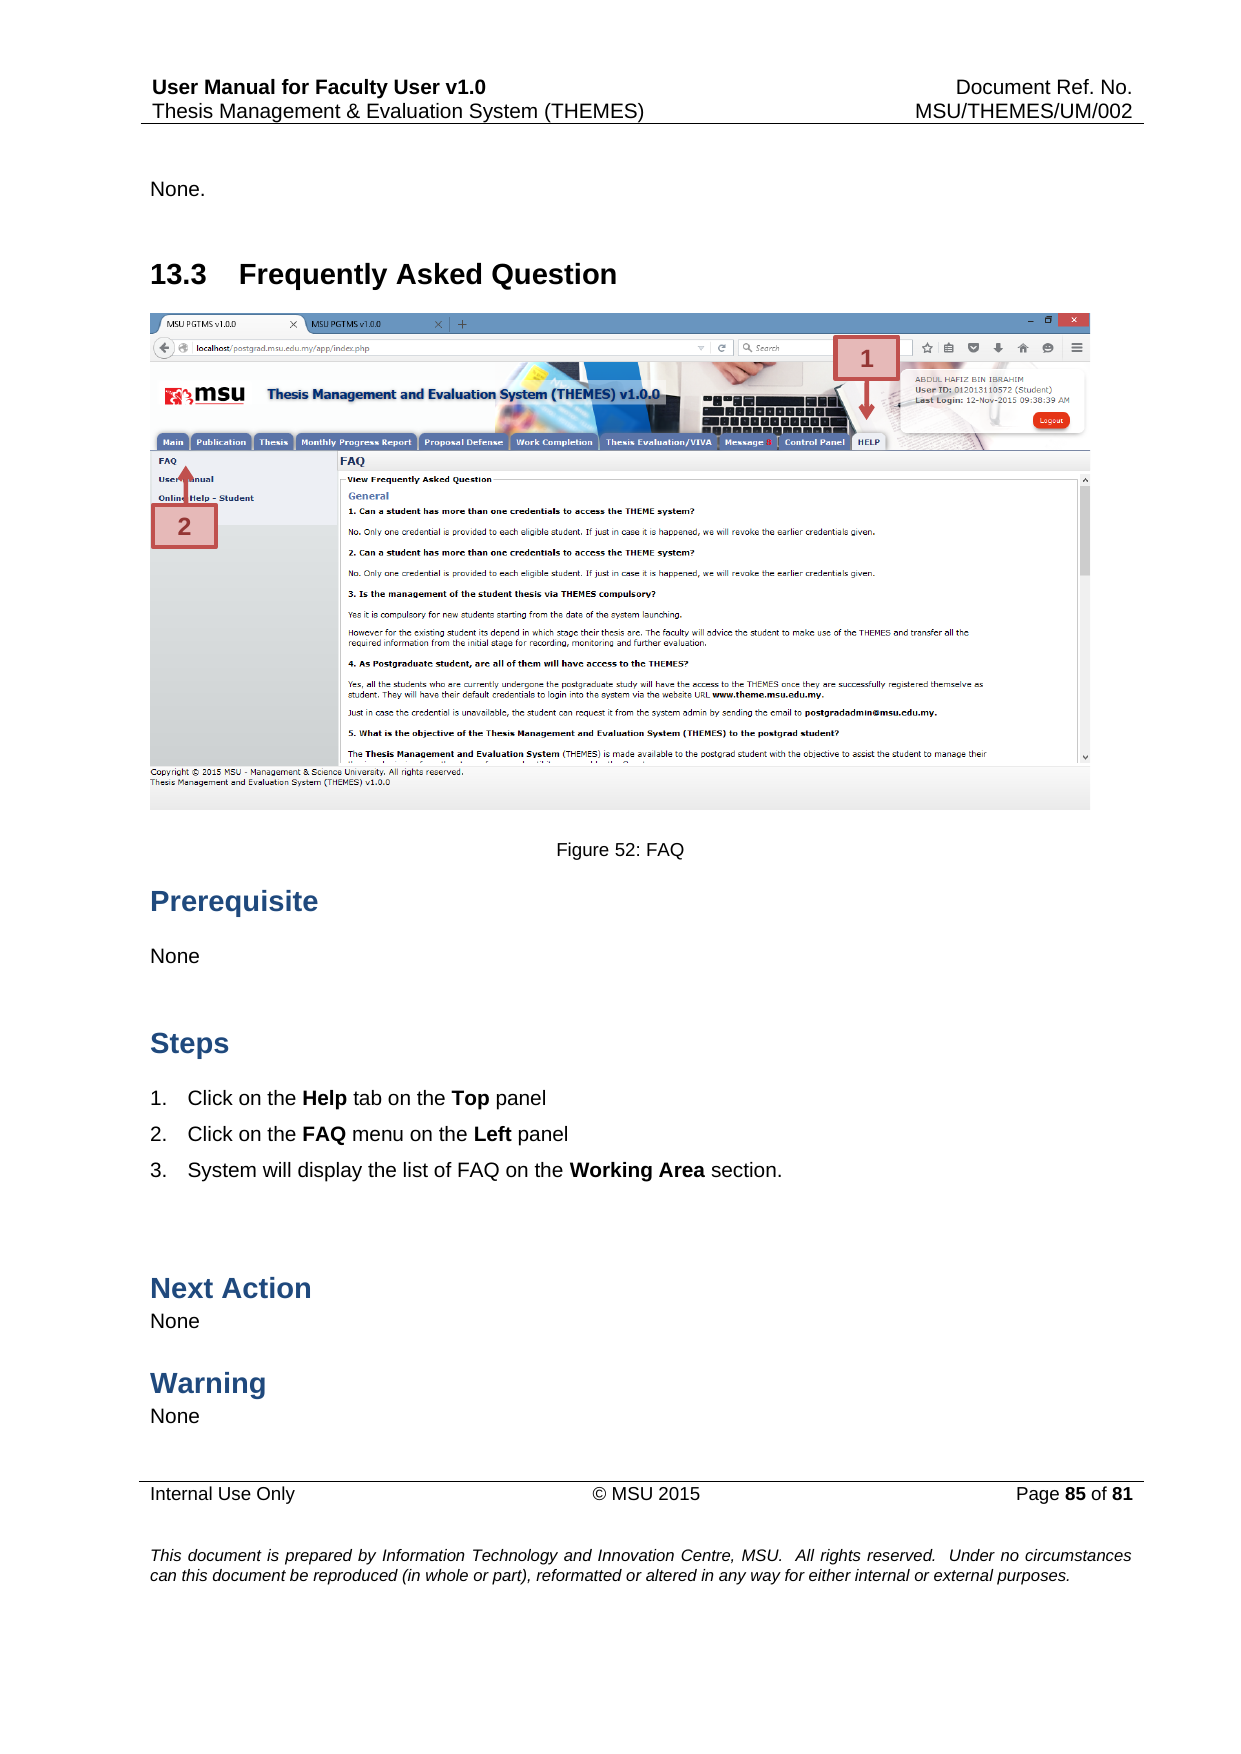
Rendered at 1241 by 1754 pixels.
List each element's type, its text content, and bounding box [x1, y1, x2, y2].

text Next Action [150, 1271, 1090, 1304]
text Warning [150, 1366, 1090, 1399]
picture [150, 313, 1091, 815]
list Click on the FAQ menu on the Left panel [150, 1121, 1090, 1145]
text None [150, 944, 1090, 968]
text Steps [150, 1026, 1090, 1060]
list Click on the Help tab on the Top panel [150, 1086, 1090, 1109]
subtitle Frequently Asked Question [150, 257, 1090, 290]
text None [150, 1404, 1090, 1428]
list System will display the list of FAQ on the Working Area section. [150, 1157, 1090, 1181]
text None. [150, 177, 1090, 201]
text None [150, 1309, 1090, 1333]
text Prerequisite [150, 884, 1090, 918]
